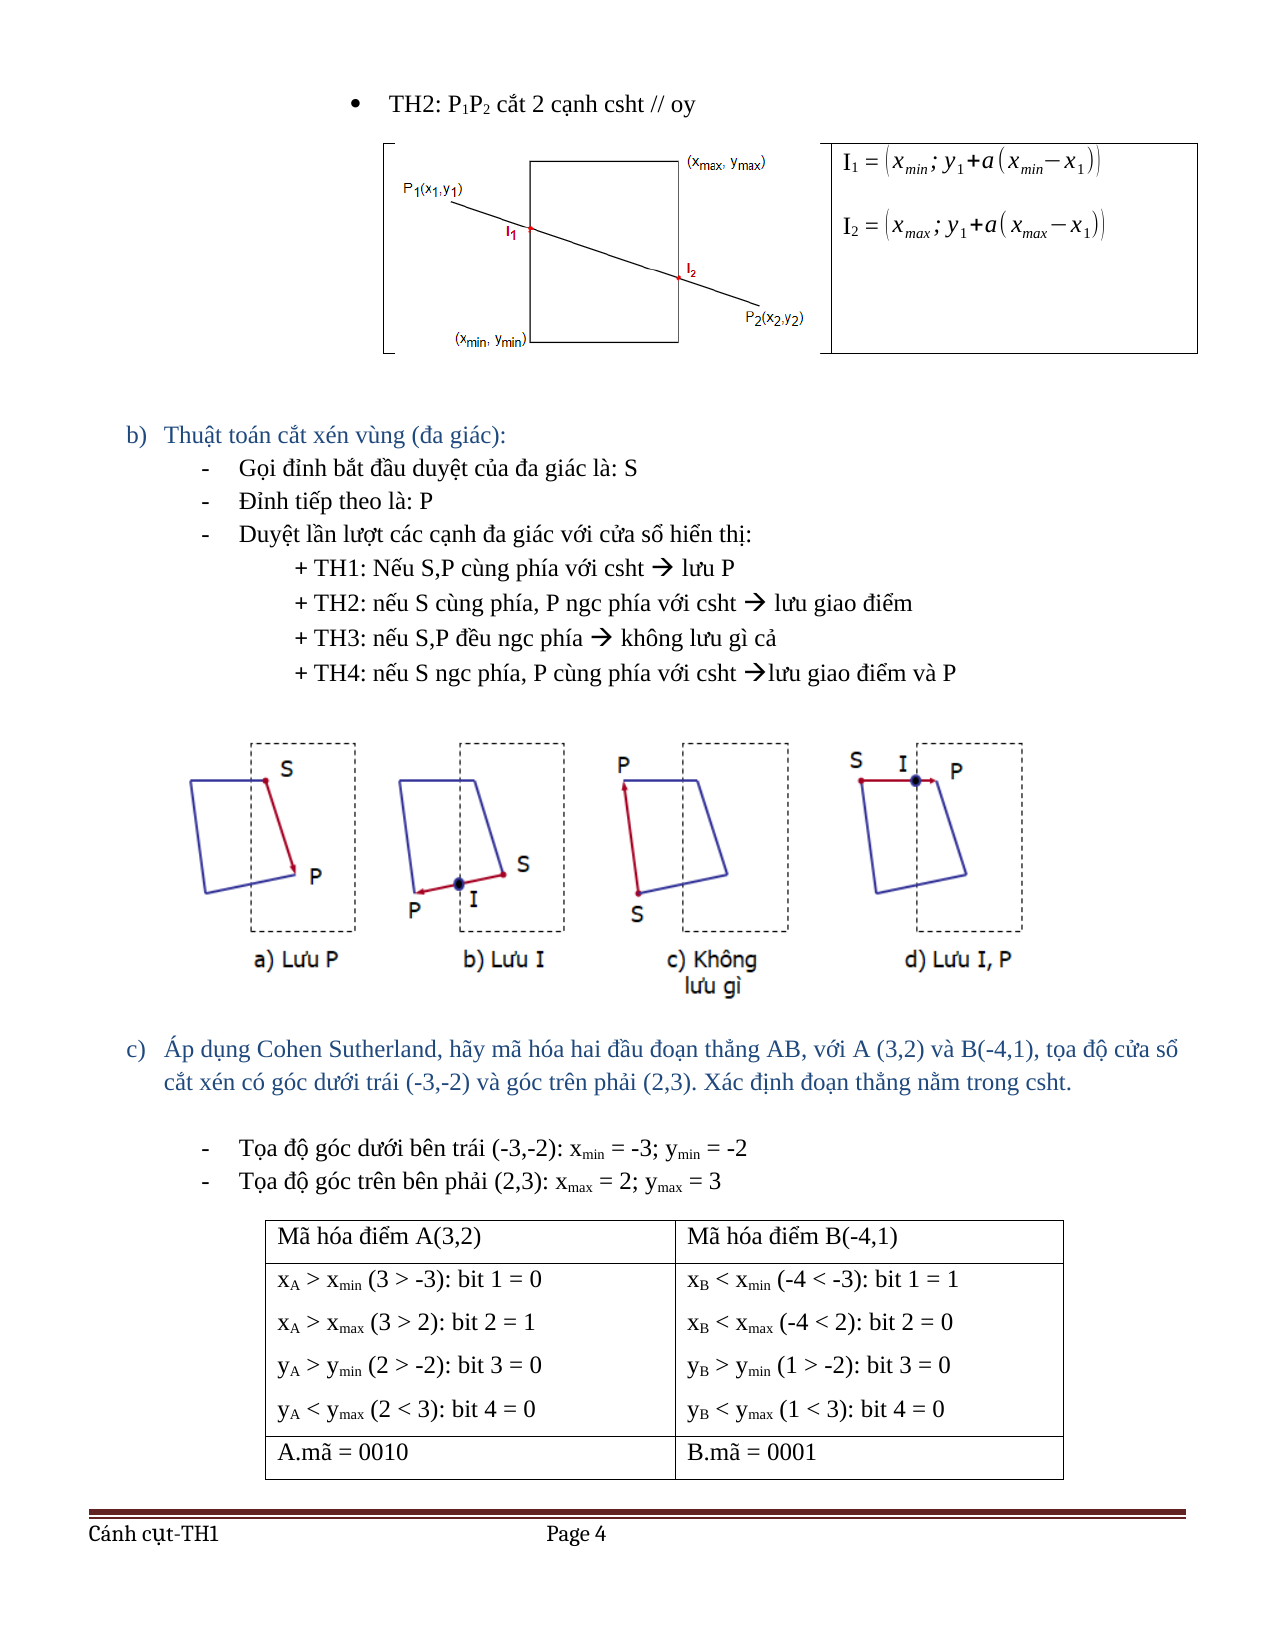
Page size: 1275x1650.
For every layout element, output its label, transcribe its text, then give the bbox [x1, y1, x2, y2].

list Thuật toán cắt xén vùng (đa giác): [126, 420, 1186, 449]
table_cell A.mã = 0010 [266, 1437, 675, 1478]
list TH4: nếu S ngc phía, P cùng phía với csht lưu giao điểm và P [295, 657, 1186, 688]
list Tọa độ góc dưới bên trái (-3,-2): xmin = -3; ymin = -2 [201, 1133, 1186, 1162]
list Đỉnh tiếp theo là: P [201, 486, 1186, 515]
table_header Mã hóa điểm A(3,2) [266, 1221, 675, 1263]
list Tọa độ góc trên bên phải (2,3): xmax = 2; ymax = 3 [201, 1166, 1186, 1195]
list Gọi đỉnh bắt đầu duyệt của đa giác là: S [201, 453, 1186, 482]
list Duyệt lần lượt các cạnh đa giác với cửa sổ hiển thị: [201, 519, 1186, 548]
table_header [821, 144, 831, 353]
list Áp dụng Cohen Sutherland, hãy mã hóa hai đầu đoạn thẳng AB, với A (3,2) và B(-4,1), tọa độ cửa sổ cắt xén có góc dưới trái (-3,-2) và góc trên phải (2,3). Xác định đoạn thẳng nằm trong csht. [126, 1034, 1186, 1096]
list TH1: Nếu S,P cùng phía với csht lưu P [295, 552, 1186, 583]
list TH3: nếu S,P đều ngc phía không lưu gì cả [295, 622, 1186, 653]
table_cell xA > xmin (3 > -3): bit 1 = 0 xA > xmax (3 > 2): bit 2 = 1 yA > ymin (2 > -2): bit 3 = 0 yA < ymax (2 < 3): bit 4 = 0 [266, 1264, 675, 1436]
table_cell xB < xmin (-4 < -3): bit 1 = 1 xB < xmax (-4 < 2): bit 2 = 0 yB > ymin (1 > -2): bit 3 = 0 yB < ymax (1 < 3): bit 4 = 0 [676, 1264, 1063, 1436]
picture [163, 713, 1049, 1010]
table_header [384, 144, 395, 353]
table_header Mã hóa điểm B(-4,1) [676, 1221, 1063, 1263]
list TH2: nếu S cùng phía, P ngc phía với csht lưu giao điểm [295, 587, 1186, 618]
picture [395, 143, 821, 354]
table_header I1 = I2 = [832, 144, 1197, 353]
table_cell B.mã = 0001 [676, 1437, 1063, 1478]
list TH2: P1P2 cắt 2 cạnh csht // oy [351, 89, 1186, 117]
